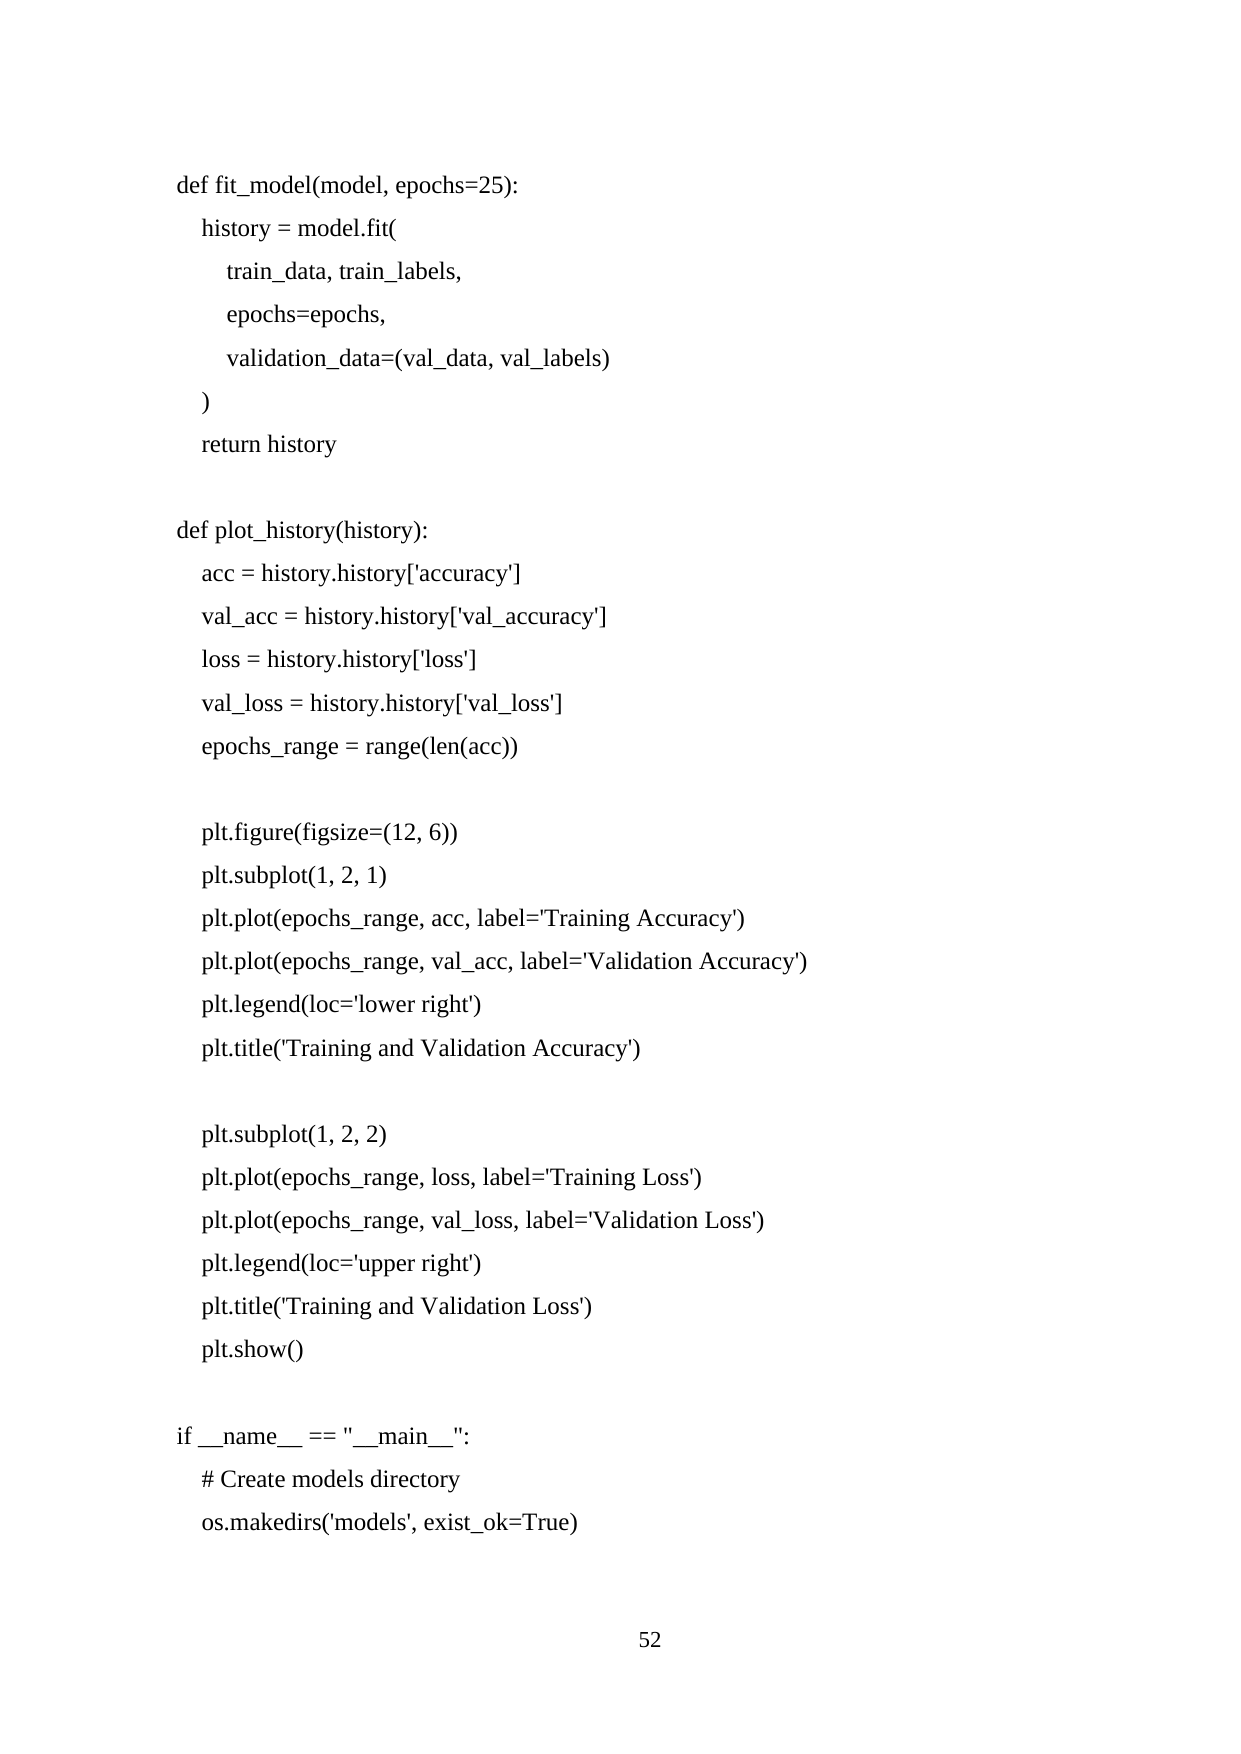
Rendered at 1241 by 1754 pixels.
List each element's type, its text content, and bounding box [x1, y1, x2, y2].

text return history [176, 429, 1152, 458]
text epochs_range = range(len(acc)) [176, 731, 1152, 759]
text plt.plot(epochs_range, val_acc, label='Validation Accuracy') [176, 946, 1152, 975]
text plt.plot(epochs_range, val_loss, label='Validation Loss') [176, 1205, 1152, 1234]
text ) [176, 386, 1152, 414]
text validation_data=(val_data, val_labels) [176, 343, 1152, 371]
text acc = history.history['accuracy'] [176, 558, 1152, 587]
text plt.title('Training and Validation Loss') [176, 1291, 1152, 1320]
text plt.subplot(1, 2, 1) [176, 860, 1152, 889]
text plt.title('Training and Validation Accuracy') [176, 1033, 1152, 1061]
text plt.legend(loc='lower right') [176, 989, 1152, 1018]
text plt.show() [176, 1334, 1152, 1363]
text history = model.fit( [176, 213, 1152, 242]
text train_data, train_labels, [176, 256, 1152, 285]
text val_acc = history.history['val_accuracy'] [176, 601, 1152, 630]
text loss = history.history['loss'] [176, 644, 1152, 673]
text plt.figure(figsize=(12, 6)) [176, 817, 1152, 846]
text if __name__ == "__main__": [176, 1421, 1152, 1449]
text val_loss = history.history['val_loss'] [176, 688, 1152, 716]
text def plot_history(history): [176, 515, 1152, 544]
text # Create models directory [176, 1464, 1152, 1493]
text plt.legend(loc='upper right') [176, 1248, 1152, 1277]
text def fit_model(model, epochs=25): [176, 170, 1152, 199]
text epochs=epochs, [176, 299, 1152, 328]
text plt.plot(epochs_range, acc, label='Training Accuracy') [176, 903, 1152, 932]
text plt.subplot(1, 2, 2) [176, 1119, 1152, 1148]
text os.makedirs('models', exist_ok=True) [176, 1507, 1152, 1536]
text plt.plot(epochs_range, loss, label='Training Loss') [176, 1162, 1152, 1191]
